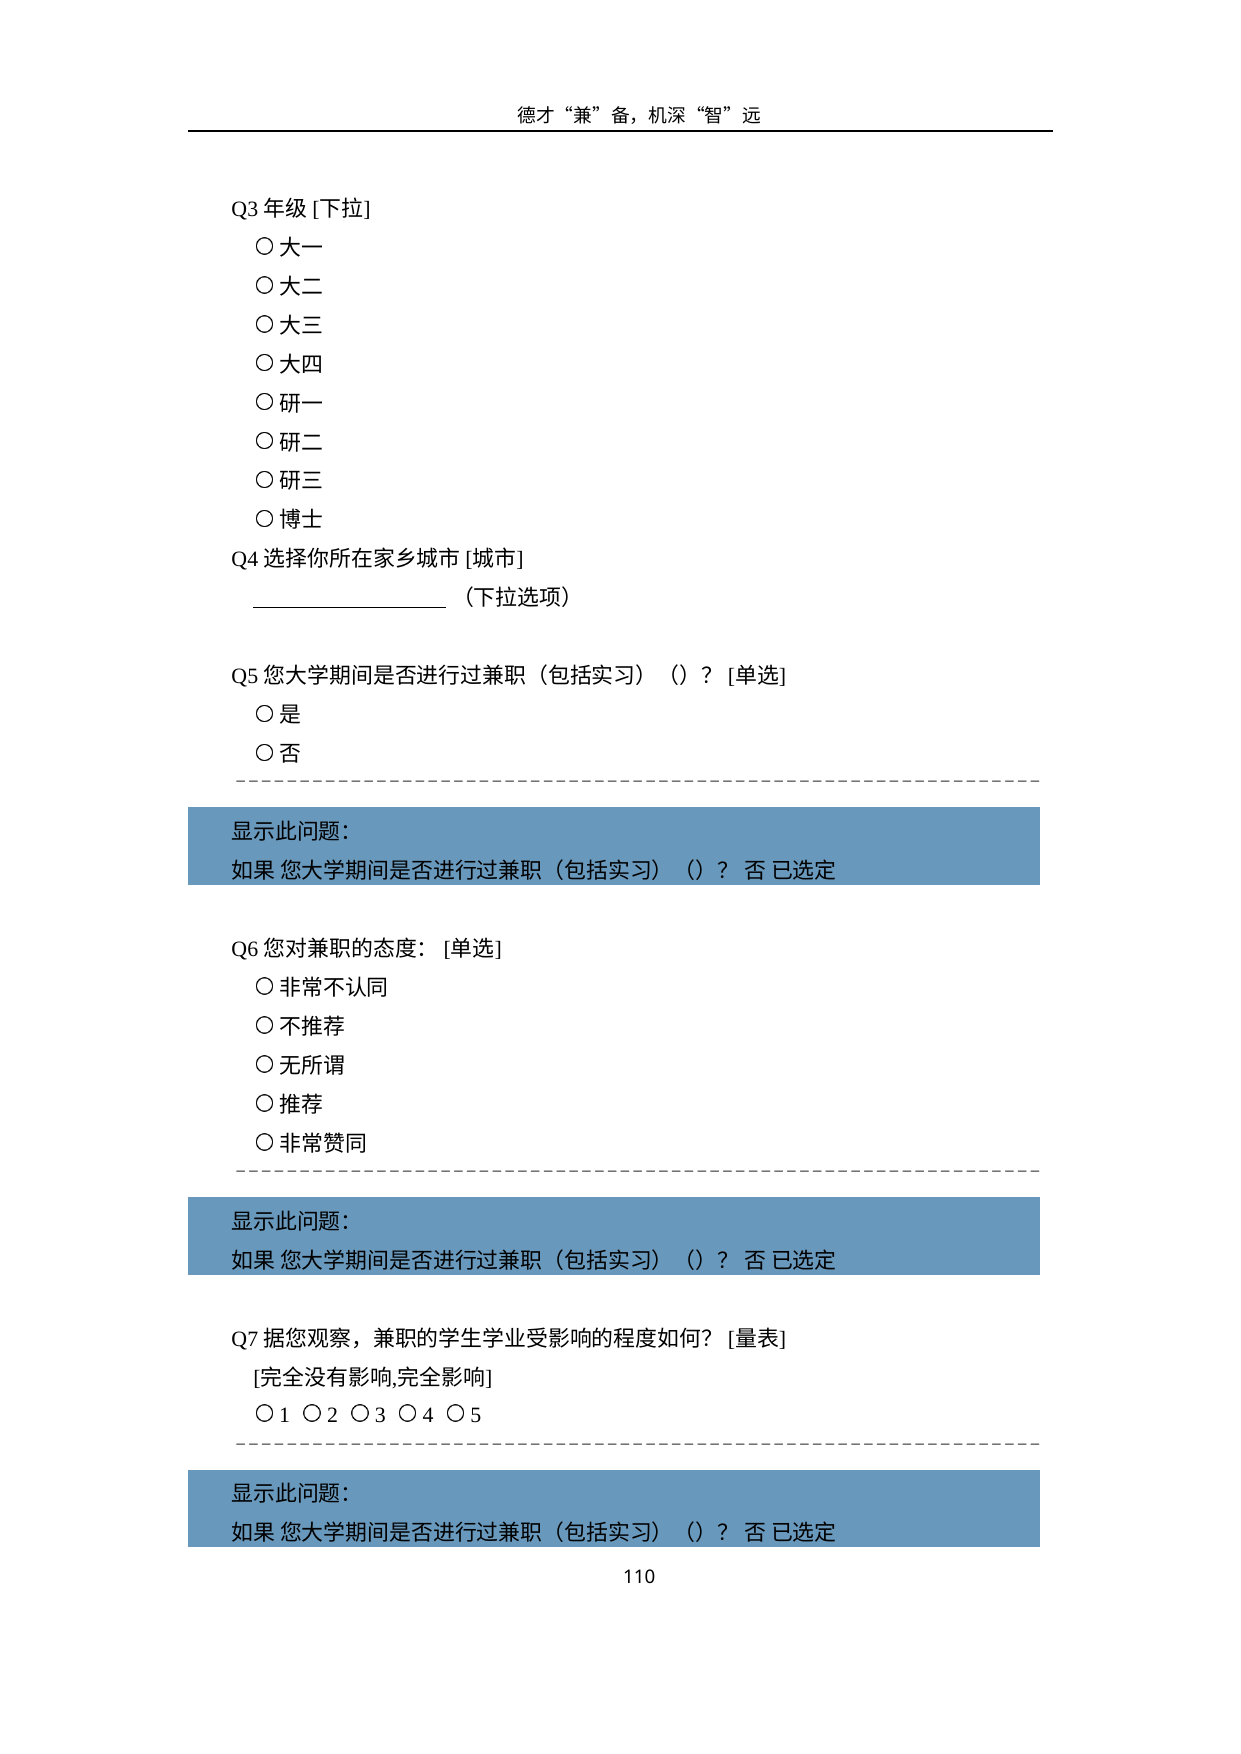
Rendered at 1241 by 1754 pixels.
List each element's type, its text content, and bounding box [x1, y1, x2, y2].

picture [253, 351, 274, 372]
picture [253, 702, 274, 723]
text 研三 [187, 463, 1053, 496]
picture [253, 390, 274, 411]
table_header ‾ ‾ ‾ ‾ ‾ ‾ ‾ ‾ ‾ ‾ ‾ ‾ ‾ ‾ ‾ ‾ ‾ ‾ ‾ ‾ ‾ ‾ ‾ ‾ ‾ ‾ ‾ ‾ ‾ ‾ ‾ ‾ ‾ ‾ ‾ ‾ ‾ ‾ ‾ ‾ ‾ ‾ ‾ ‾ ‾ ‾ ‾ ‾ ‾ ‾ ‾ ‾ ‾ ‾ ‾ ‾ ‾ ‾ ‾ ‾ ‾ ‾ ‾ [188, 768, 1040, 807]
picture [253, 234, 274, 256]
text Q5 您大学期间是否进行过兼职（包括实习）（）？ [单选] [187, 658, 1053, 690]
picture [253, 273, 274, 295]
text Q6 您对兼职的态度： [单选] [187, 931, 1053, 963]
picture [253, 1091, 274, 1113]
picture [253, 507, 274, 528]
text 非常赞同 [187, 1125, 1053, 1158]
picture [253, 975, 274, 996]
picture [253, 741, 274, 762]
text 研一 [187, 385, 1053, 418]
text 大三 [187, 307, 1053, 340]
picture [253, 1401, 274, 1423]
table_cell 显示此问题： 如果 您大学期间是否进行过兼职（包括实习）（）？ 否 已选定 [188, 1197, 1040, 1275]
table_cell 显示此问题： 如果 您大学期间是否进行过兼职（包括实习）（）？ 否 已选定 [188, 1470, 1040, 1547]
table_header ‾ ‾ ‾ ‾ ‾ ‾ ‾ ‾ ‾ ‾ ‾ ‾ ‾ ‾ ‾ ‾ ‾ ‾ ‾ ‾ ‾ ‾ ‾ ‾ ‾ ‾ ‾ ‾ ‾ ‾ ‾ ‾ ‾ ‾ ‾ ‾ ‾ ‾ ‾ ‾ ‾ ‾ ‾ ‾ ‾ ‾ ‾ ‾ ‾ ‾ ‾ ‾ ‾ ‾ ‾ ‾ ‾ ‾ ‾ ‾ ‾ ‾ ‾ [188, 1158, 1040, 1197]
text （下拉选项） [187, 580, 1053, 612]
text 博士 [187, 502, 1053, 534]
picture [253, 468, 274, 489]
text Q4 选择你所在家乡城市 [城市] [187, 541, 1053, 573]
text 非常不认同 [187, 969, 1053, 1002]
picture [253, 1013, 274, 1035]
picture [253, 312, 274, 334]
text 研二 [187, 424, 1053, 457]
text Q3 年级 [下拉] [187, 190, 1053, 223]
text Q7 据您观察，兼职的学生学业受影响的程度如何？ [量表] [187, 1320, 1053, 1353]
picture [253, 429, 274, 450]
table_header ‾ ‾ ‾ ‾ ‾ ‾ ‾ ‾ ‾ ‾ ‾ ‾ ‾ ‾ ‾ ‾ ‾ ‾ ‾ ‾ ‾ ‾ ‾ ‾ ‾ ‾ ‾ ‾ ‾ ‾ ‾ ‾ ‾ ‾ ‾ ‾ ‾ ‾ ‾ ‾ ‾ ‾ ‾ ‾ ‾ ‾ ‾ ‾ ‾ ‾ ‾ ‾ ‾ ‾ ‾ ‾ ‾ ‾ ‾ ‾ ‾ ‾ ‾ [188, 1431, 1040, 1469]
picture [301, 1401, 322, 1423]
text [完全没有影响,完全影响] [187, 1359, 1053, 1392]
picture [253, 1130, 274, 1152]
text 否 [187, 736, 1053, 768]
table_cell 显示此问题： 如果 您大学期间是否进行过兼职（包括实习）（）？ 否 已选定 [188, 807, 1040, 885]
text 大一 [187, 229, 1053, 262]
text 大二 [187, 268, 1053, 301]
text 大四 [187, 346, 1053, 379]
text 不推荐 [187, 1008, 1053, 1041]
text 推荐 [187, 1086, 1053, 1119]
text 无所谓 [187, 1047, 1053, 1080]
picture [396, 1401, 417, 1423]
picture [444, 1401, 465, 1423]
text 是 [187, 697, 1053, 729]
picture [348, 1401, 370, 1423]
text 1 2 3 4 5 [187, 1398, 1053, 1431]
picture [253, 1052, 274, 1074]
